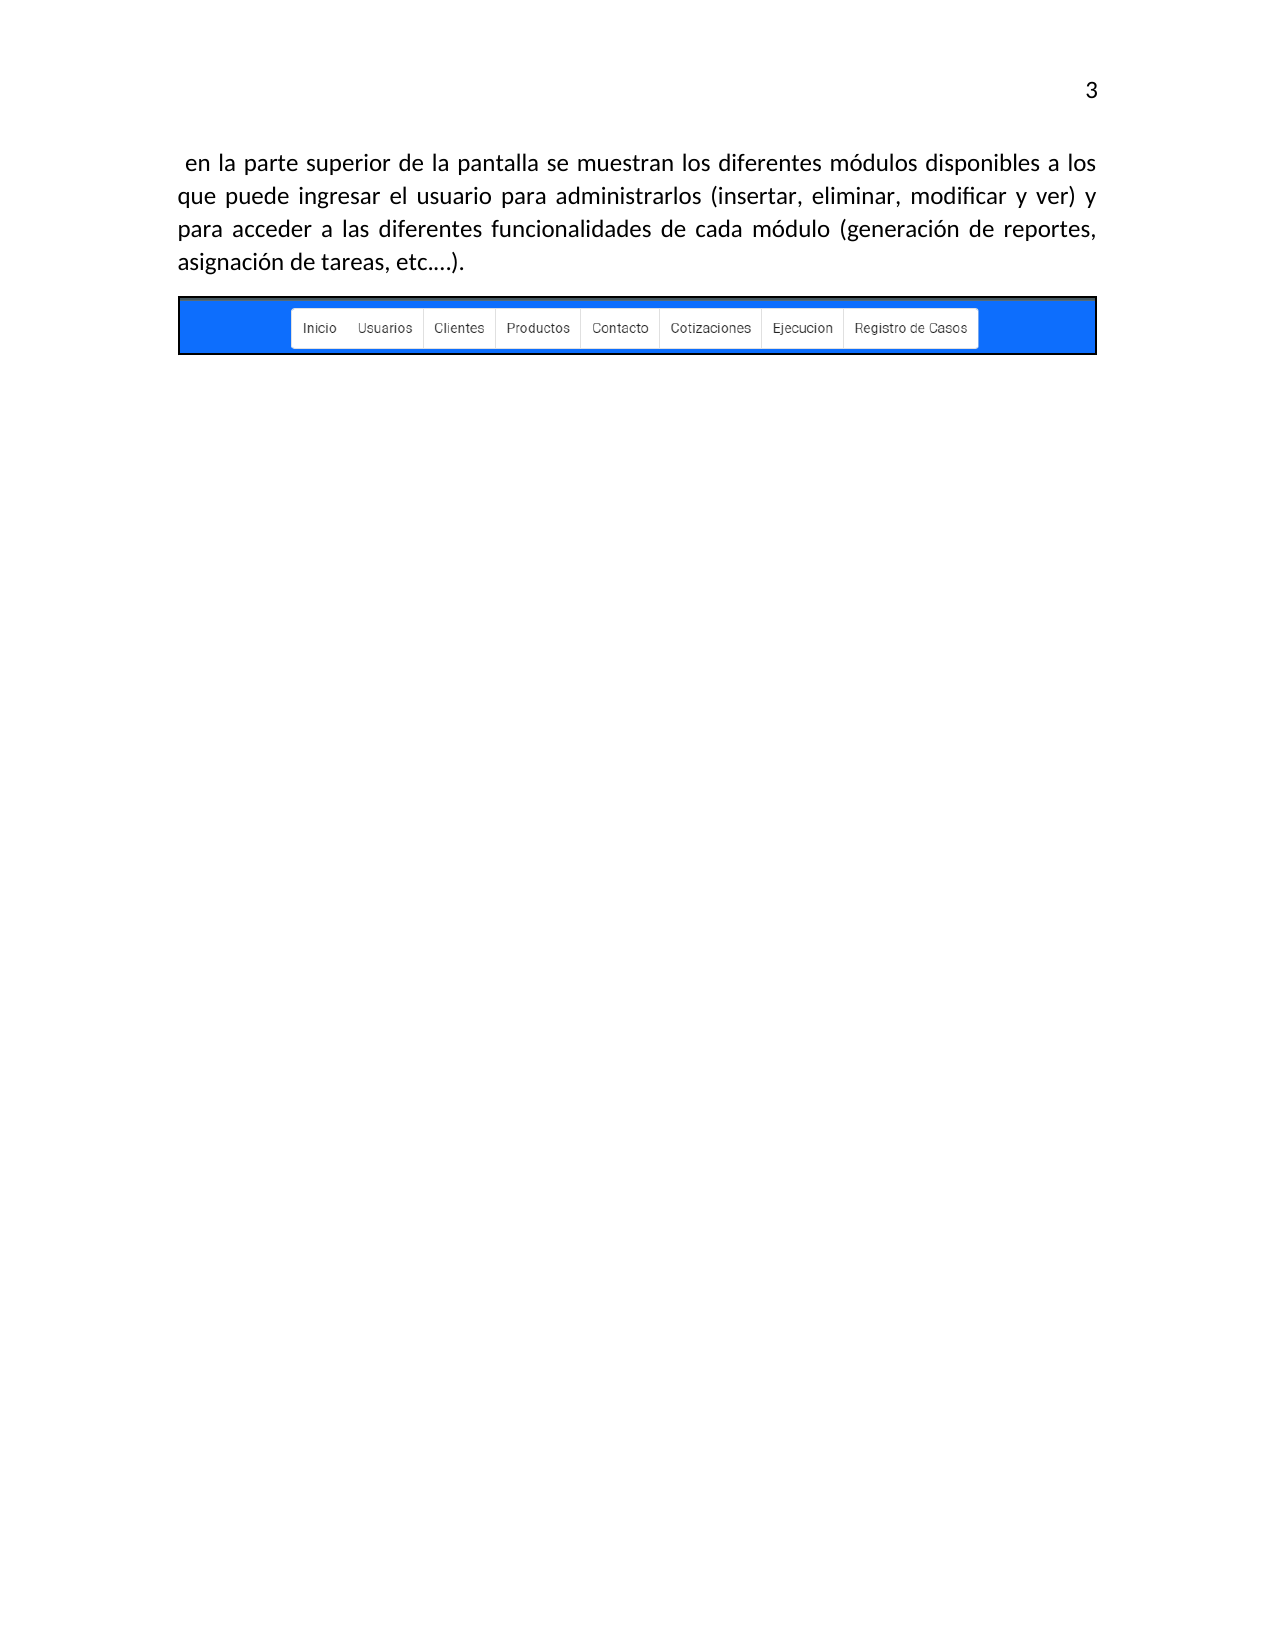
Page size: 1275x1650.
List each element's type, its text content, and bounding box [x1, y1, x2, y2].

text en la parte superior de la pantalla se muestran los diferentes módulos disponibles a los que puede ingresar el usuario para administrarlos (insertar, eliminar, modificar y ver) y para acceder a las diferentes funcionalidades de cada módulo (generación de reportes, asignación de tareas, etc.…). [177, 148, 1098, 277]
picture [180, 298, 1095, 353]
